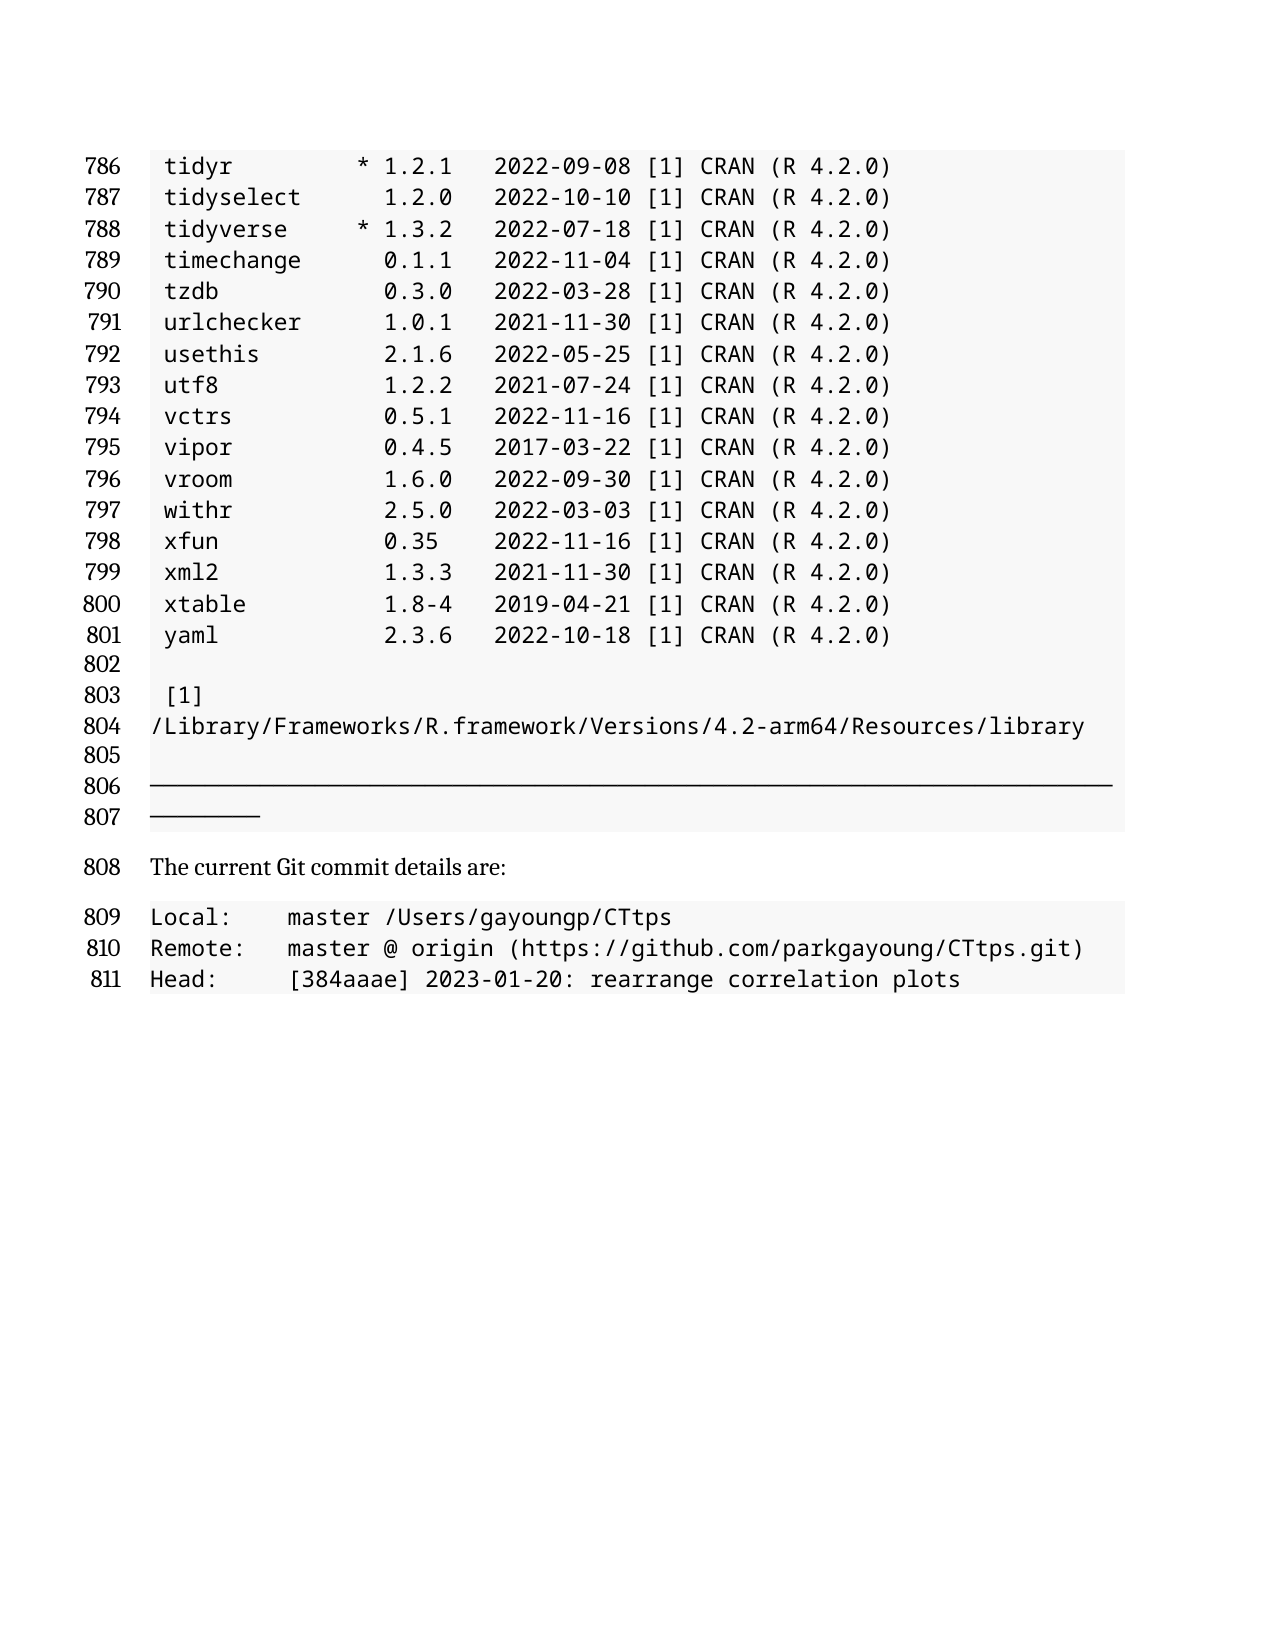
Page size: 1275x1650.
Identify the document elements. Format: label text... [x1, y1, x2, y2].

text The current Git commit details are: [150, 853, 1125, 882]
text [150, 150, 1125, 832]
text Local: master /Users/gayoungp/CTtps Remote: master @ origin (https://github.com/parkgayoung/CTtps.git) Head: [384aaae] 2023-01-20: rearrange correlation plots [150, 901, 1125, 994]
